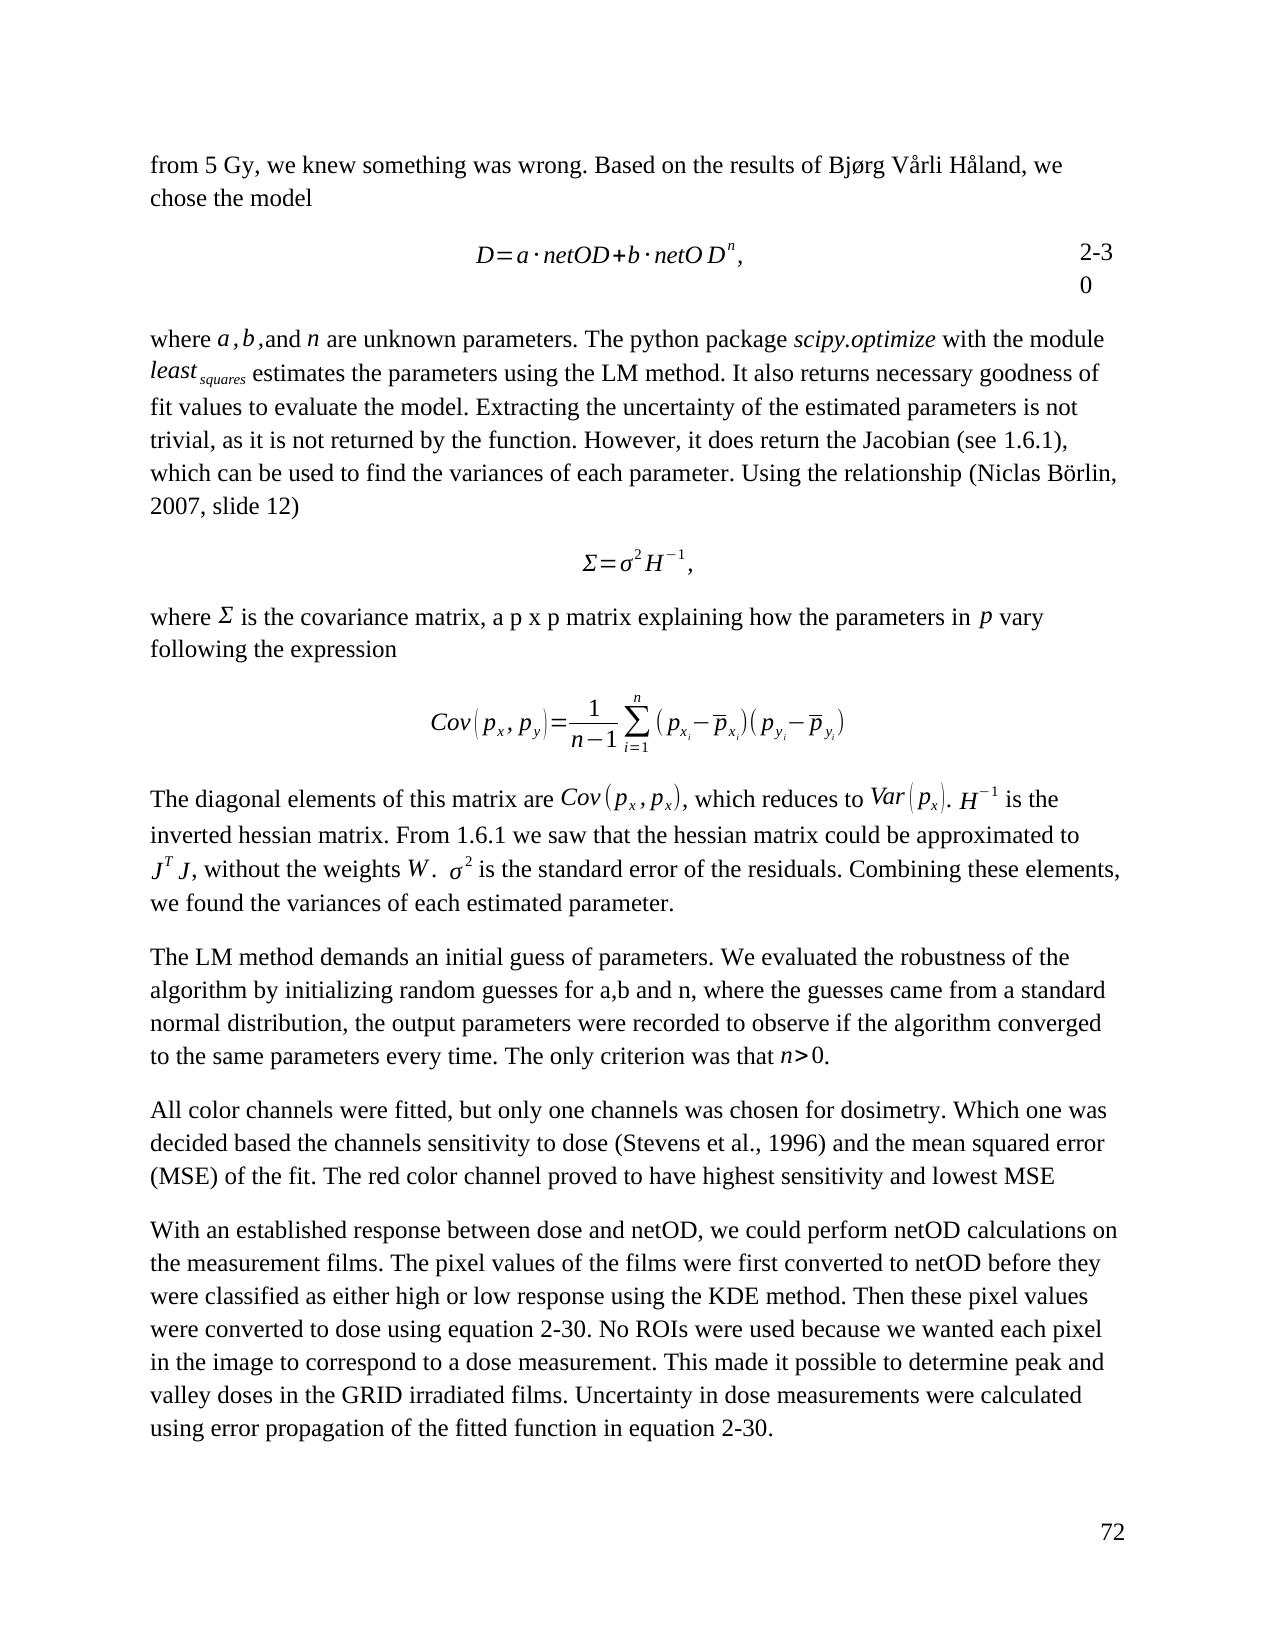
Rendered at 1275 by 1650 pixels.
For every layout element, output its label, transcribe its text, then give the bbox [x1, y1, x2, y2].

text The LM method demands an initial guess of parameters. We evaluated the robustness of the algorithm by initializing random guesses for a,b and n, where the guesses came from a standard normal distribution, the output parameters were recorded to observe if the algorithm converged to the same parameters every time. The only criterion was that . [150, 942, 1125, 1070]
table_header [150, 237, 1068, 324]
text where and are unknown parameters. The python package scipy.optimize with the module estimates the parameters using the LM method. It also returns necessary goodness of fit values to evaluate the model. Extracting the uncertainty of the estimated parameters is not trivial, as it is not returned by the function. However, it does return the Jacobian (see 1.6.1), which can be used to find the variances of each parameter. Using the relationship (Niclas Börlin, 2007, slide 12) [150, 324, 1125, 520]
text The diagonal elements of this matrix are , which reduces to . is the inverted hessian matrix. From 1.6.1 we saw that the hessian matrix could be approximated to , without the weights . is the standard error of the residuals. Combining these elements, we found the variances of each estimated parameter. [150, 781, 1125, 917]
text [150, 150, 1125, 212]
text where is the covariance matrix, a p x p matrix explaining how the parameters in vary following the expression [150, 602, 1125, 663]
text All color channels were fitted, but only one channels was chosen for dosimetry. Which one was decided based the channels sensitivity to dose (Stevens et al., 1996) and the mean squared error (MSE) of the fit. The red color channel proved to have highest sensitivity and lowest MSE [150, 1095, 1125, 1190]
